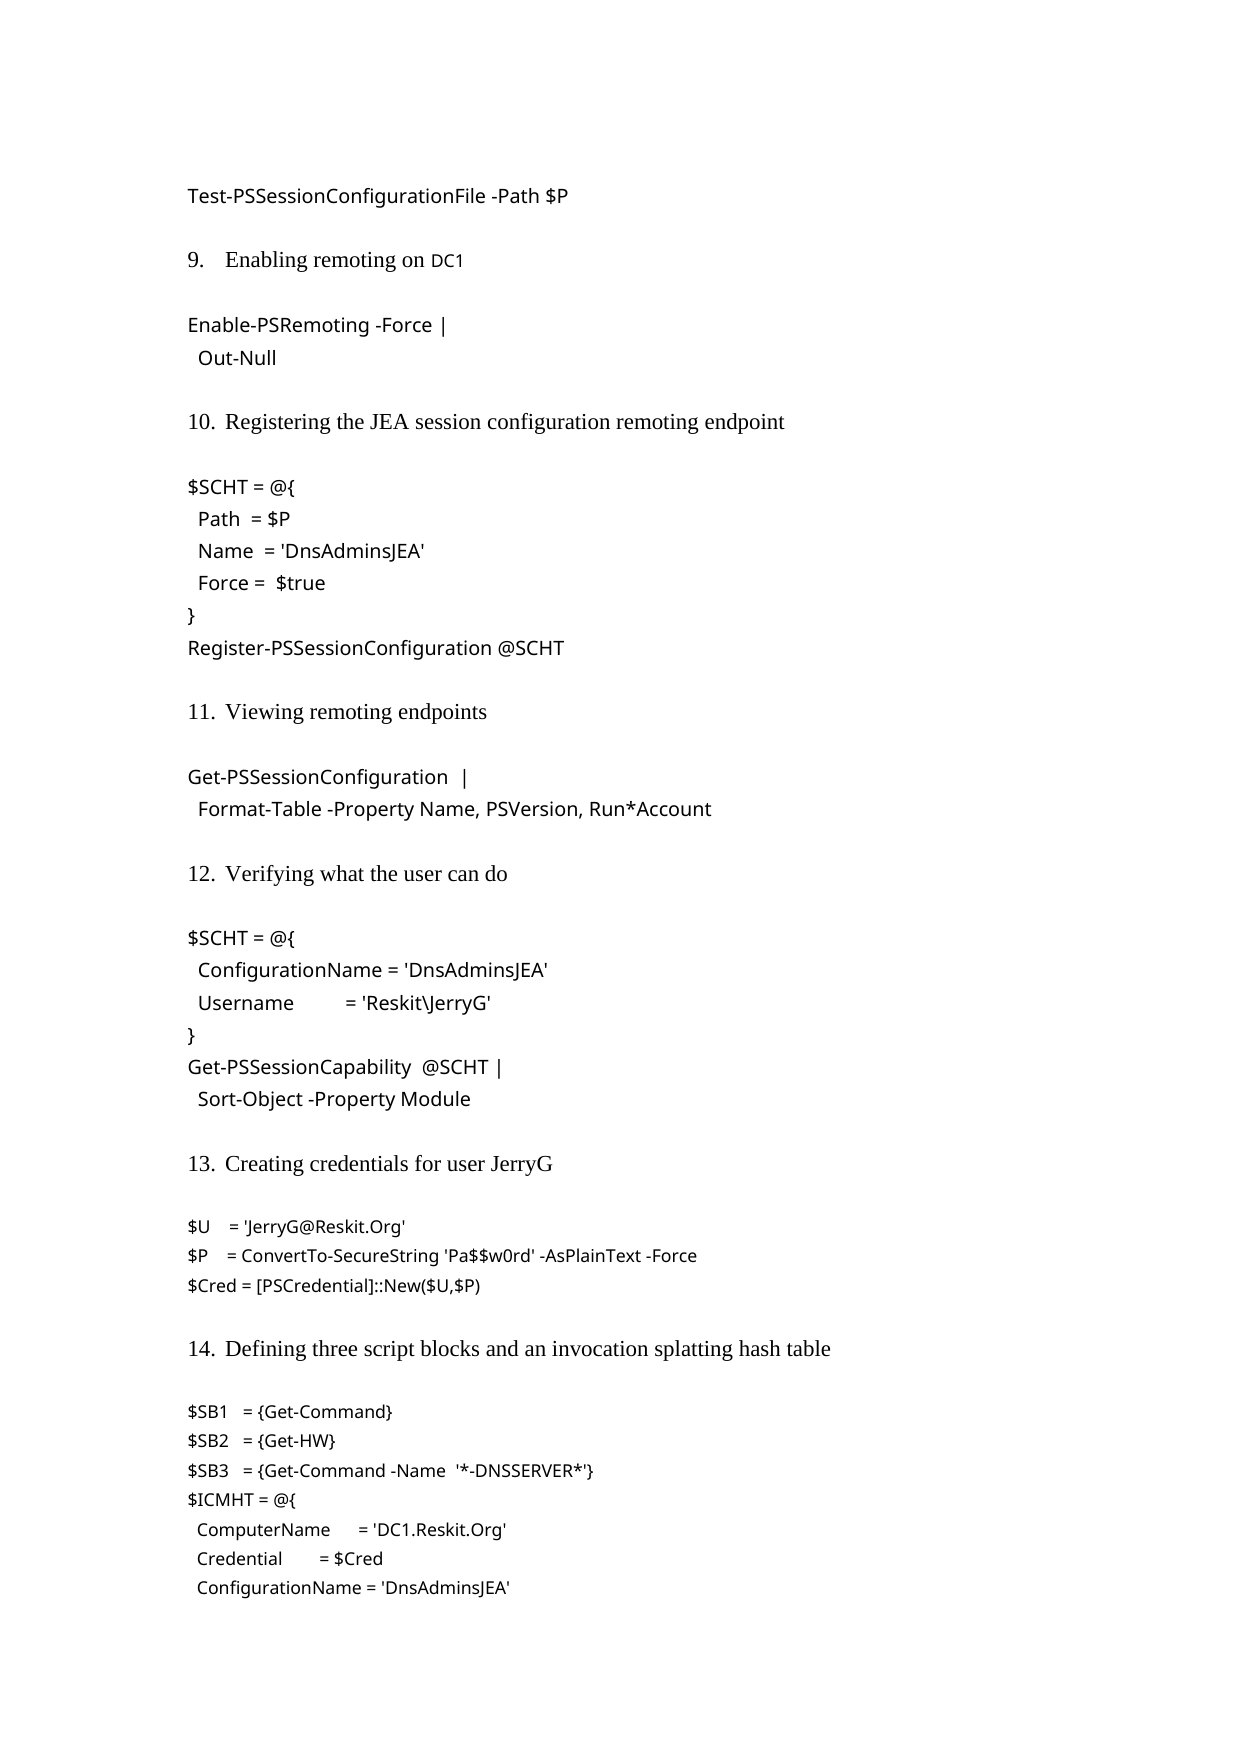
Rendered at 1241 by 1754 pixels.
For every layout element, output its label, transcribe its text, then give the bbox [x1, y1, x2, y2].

text Defining three script blocks and an invocation splatting hash table [187, 1335, 1053, 1361]
text ComputerName = 'DC1.Reskit.Org' [187, 1517, 1090, 1541]
text Registering the JEA session configuration remoting endpoint [187, 408, 1053, 434]
text $SCHT = @{ [187, 473, 1090, 500]
text ConfigurationName = 'DnsAdminsJEA' [187, 1576, 1090, 1600]
text Enable-PSRemoting -Force | [187, 312, 1090, 338]
text } [187, 1021, 1090, 1048]
text Force = $true [187, 569, 1090, 596]
text Test-PSSessionConfigurationFile -Path $P [187, 182, 1090, 209]
text $Cred = [PSCredential]::New($U,$P) [187, 1273, 1090, 1297]
text Verifying what the user can do [187, 859, 1053, 886]
text Username = 'Reskit\JerryG' [187, 989, 1090, 1016]
text Credential = $Cred [187, 1546, 1090, 1571]
text Out-Null [187, 344, 1090, 371]
text $ICMHT = @{ [187, 1488, 1090, 1512]
text Register-PSSessionConfiguration @SCHT [187, 634, 1090, 661]
text Get-PSSessionConfiguration | [187, 763, 1090, 790]
text $SCHT = @{ [187, 924, 1090, 951]
text Name = 'DnsAdminsJEA' [187, 537, 1090, 564]
text $U = 'JerryG@Reskit.Org' [187, 1214, 1090, 1239]
text Creating credentials for user JerryG [187, 1150, 1053, 1176]
text Viewing remoting endpoints [187, 698, 1053, 724]
text $P = ConvertTo-SecureString 'Pa$$w0rd' -AsPlainText -Force [187, 1244, 1090, 1268]
text $SB3 = {Get-Command -Name '*-DNSSERVER*'} [187, 1458, 1090, 1482]
text $SB1 = {Get-Command} [187, 1399, 1090, 1424]
text } [187, 602, 1090, 629]
text ConfigurationName = 'DnsAdminsJEA' [187, 957, 1090, 983]
text Get-PSSessionCapability @SCHT | [187, 1053, 1090, 1080]
text Path = $P [187, 505, 1090, 532]
text Enabling remoting on DC1 [187, 247, 1053, 273]
text Sort-Object -Property Module [187, 1085, 1090, 1112]
text Format-Table -Property Name, PSVersion, Run*Account [187, 795, 1090, 822]
text $SB2 = {Get-HW} [187, 1429, 1090, 1453]
